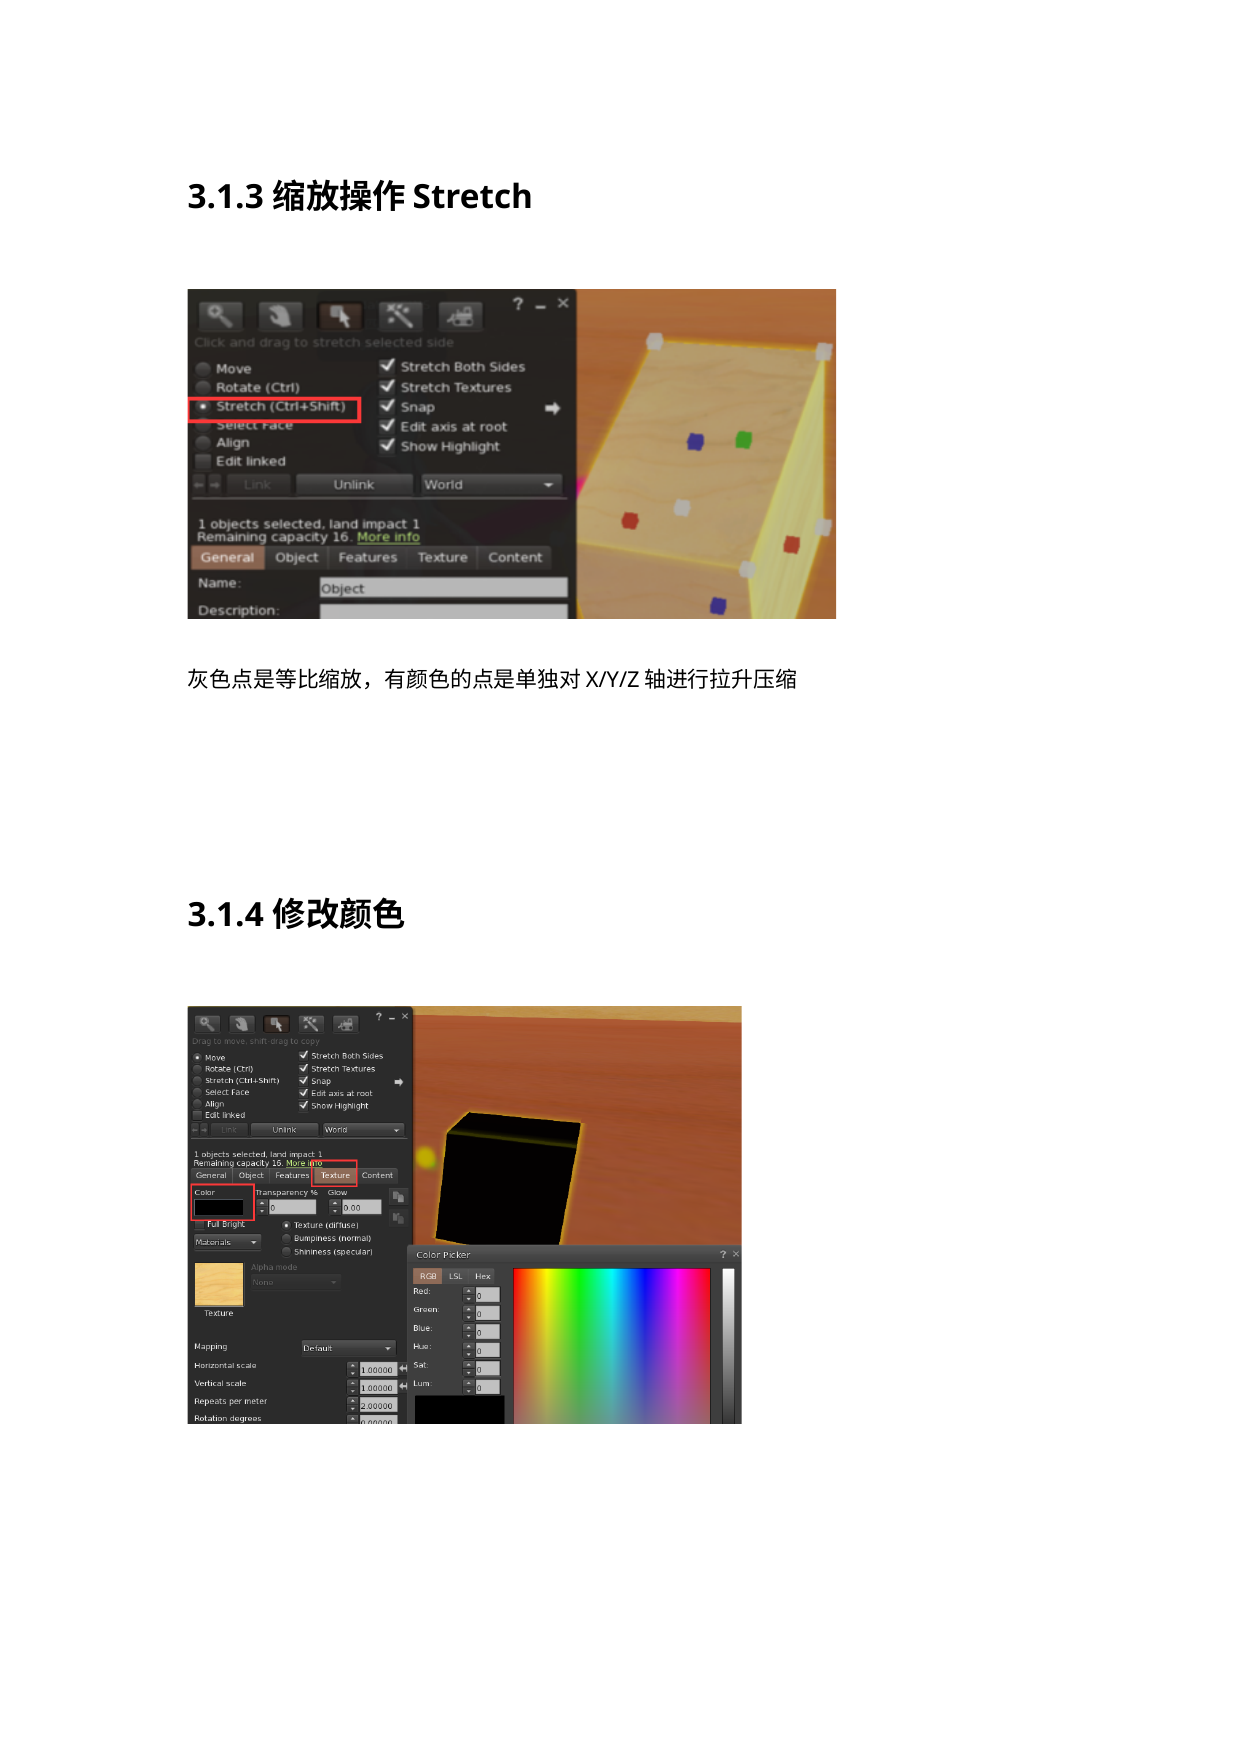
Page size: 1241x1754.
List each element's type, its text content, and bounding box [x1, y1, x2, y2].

subtitle 3.1.4 修改颜色 [187, 879, 1053, 944]
text 灰色点是等比缩放，有颜色的点是单独对X/Y/Z轴进行拉升压缩 [187, 662, 1053, 694]
subtitle 3.1.3 缩放操作Stretch [187, 162, 1053, 227]
picture [187, 289, 837, 619]
picture [187, 1006, 742, 1424]
